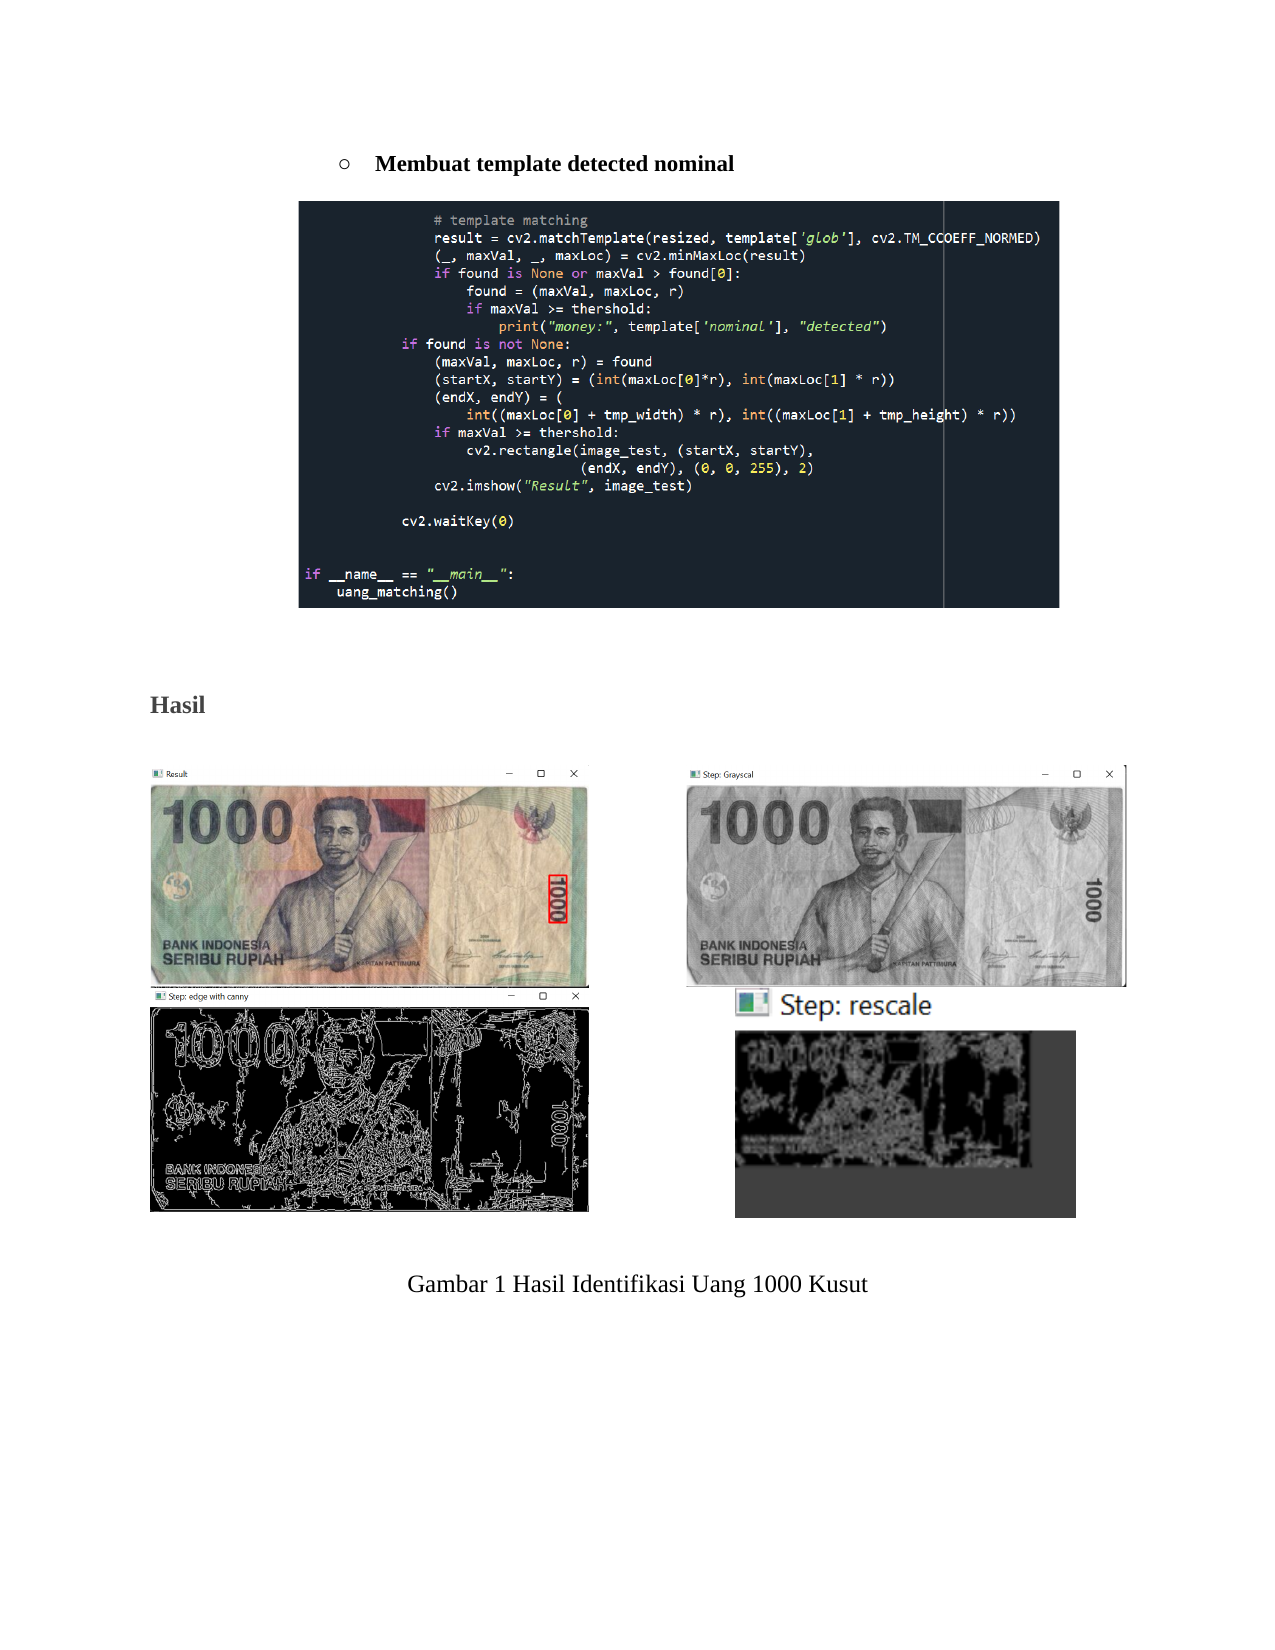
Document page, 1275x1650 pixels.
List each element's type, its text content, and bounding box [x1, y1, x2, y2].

picture [686, 765, 1127, 1218]
picture [150, 765, 589, 1212]
text Gambar 1 Hasil Identifikasi Uang 1000 Kusut [150, 1269, 1125, 1298]
subtitle Hasil [150, 690, 1125, 719]
picture [298, 201, 1060, 608]
